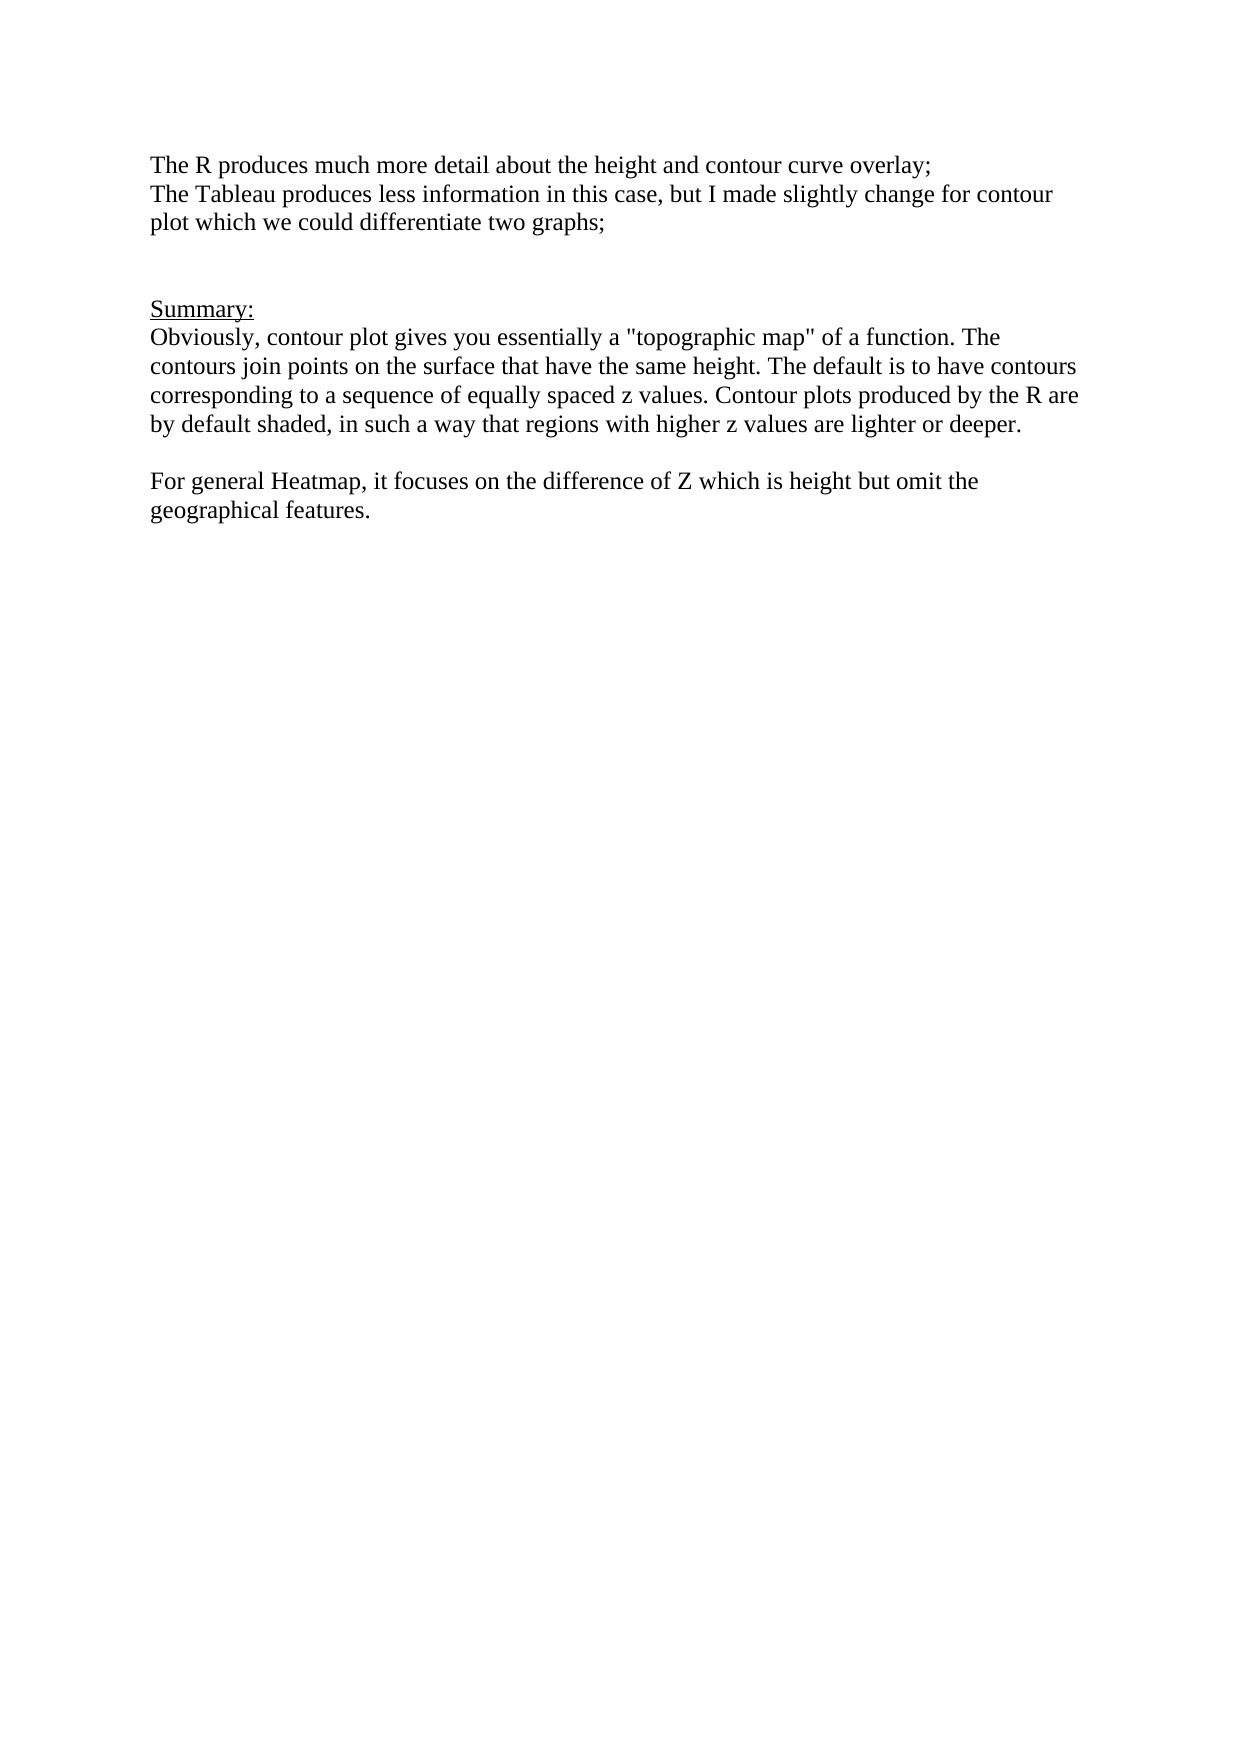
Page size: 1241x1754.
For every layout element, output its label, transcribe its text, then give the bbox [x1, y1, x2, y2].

text The R produces much more detail about the height and contour curve overlay; [150, 150, 1090, 179]
text Summary: [150, 294, 1090, 322]
text For general Heatmap, it focuses on the difference of Z which is height but omit the geographical features. [150, 466, 1090, 524]
text Obviously, contour plot gives you essentially a "topographic map" of a function. The contours join points on the surface that have the same height. The default is to have contours corresponding to a sequence of equally spaced z values. Contour plots produced by the R are by default shaded, in such a way that regions with higher z values are lighter or deeper. [150, 322, 1090, 437]
text The Tableau produces less information in this case, but I made slightly change for contour plot which we could differentiate two graphs; [150, 179, 1090, 236]
